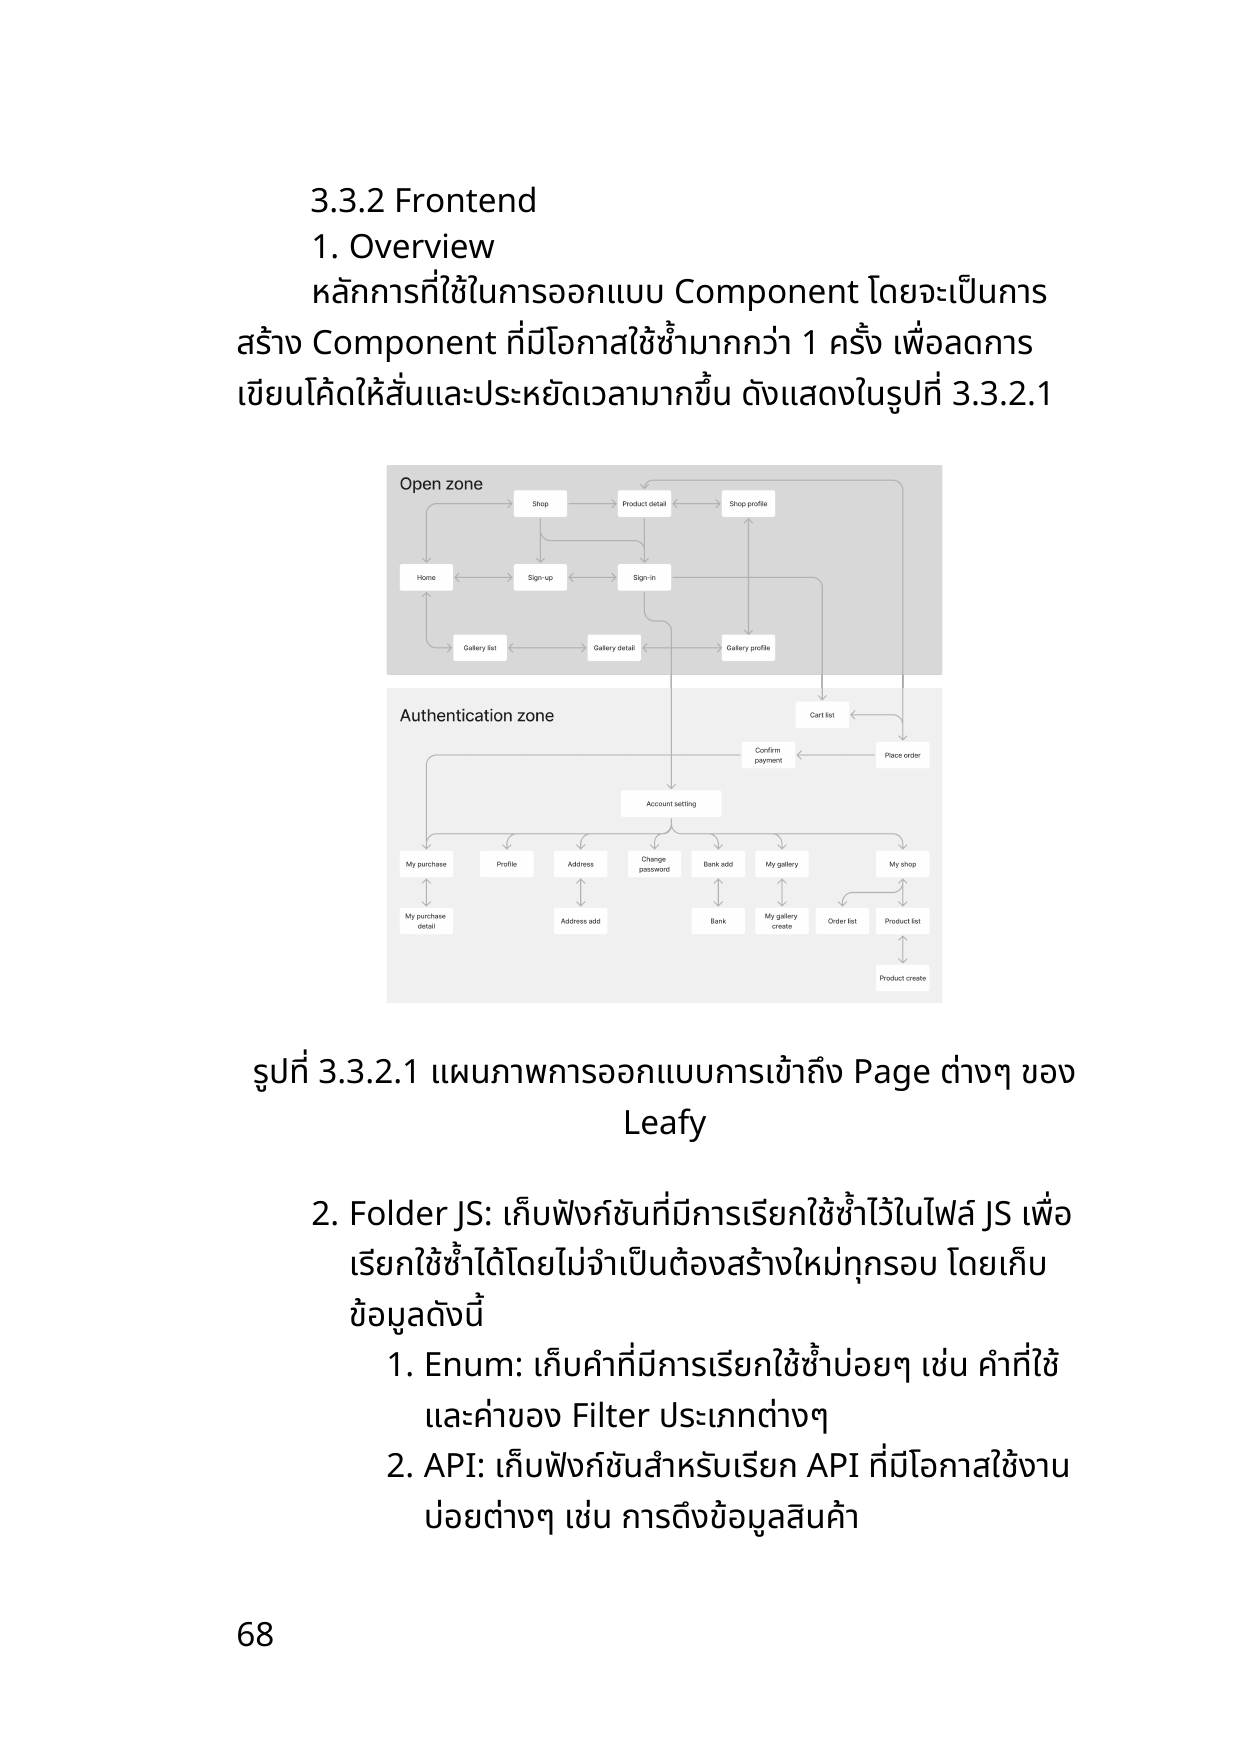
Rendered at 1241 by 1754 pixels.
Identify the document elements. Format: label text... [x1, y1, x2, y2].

text หลักการที่ใช้ในการออกแบบ Component โดยจะเป็นการสร้าง Component ที่มีโอกาสใช้ซ้ำมากกว่า 1 ครั้ง เพื่อลดการเขียนโค้ดให้สั่นและประหยัดเวลามากขึ้น ดังแสดงในรูปที่ 3.3.2.1 [236, 268, 1092, 420]
list Enum: เก็บคำที่มีการเรียกใช้ซ้ำบ่อยๆ เช่น คำที่ใช้และค่าของ Filter ประเภทต่างๆ [386, 1341, 1092, 1442]
list Folder JS: เก็บฟังก์ชันที่มีการเรียกใช้ซ้ำไว้ในไฟล์ JS เพื่อเรียกใช้ซ้ำได้โดยไม่จำเป็นต้องสร้างใหม่ทุกรอบ โดยเก็บข้อมูลดังนี้ [311, 1189, 1092, 1341]
list API: เก็บฟังก์ชันสำหรับเรียก API ที่มีโอกาสใช้งานบ่อยต่างๆ เช่น การดึงข้อมูลสินค้า [386, 1442, 1092, 1543]
picture [386, 465, 943, 1003]
text 3.3.2 Frontend [236, 177, 1092, 223]
text รูปที่ 3.3.2.1 แผนภาพการออกแบบการเข้าถึง Page ต่างๆ ของ Leafy [236, 1048, 1092, 1144]
list Overview [311, 223, 1092, 268]
